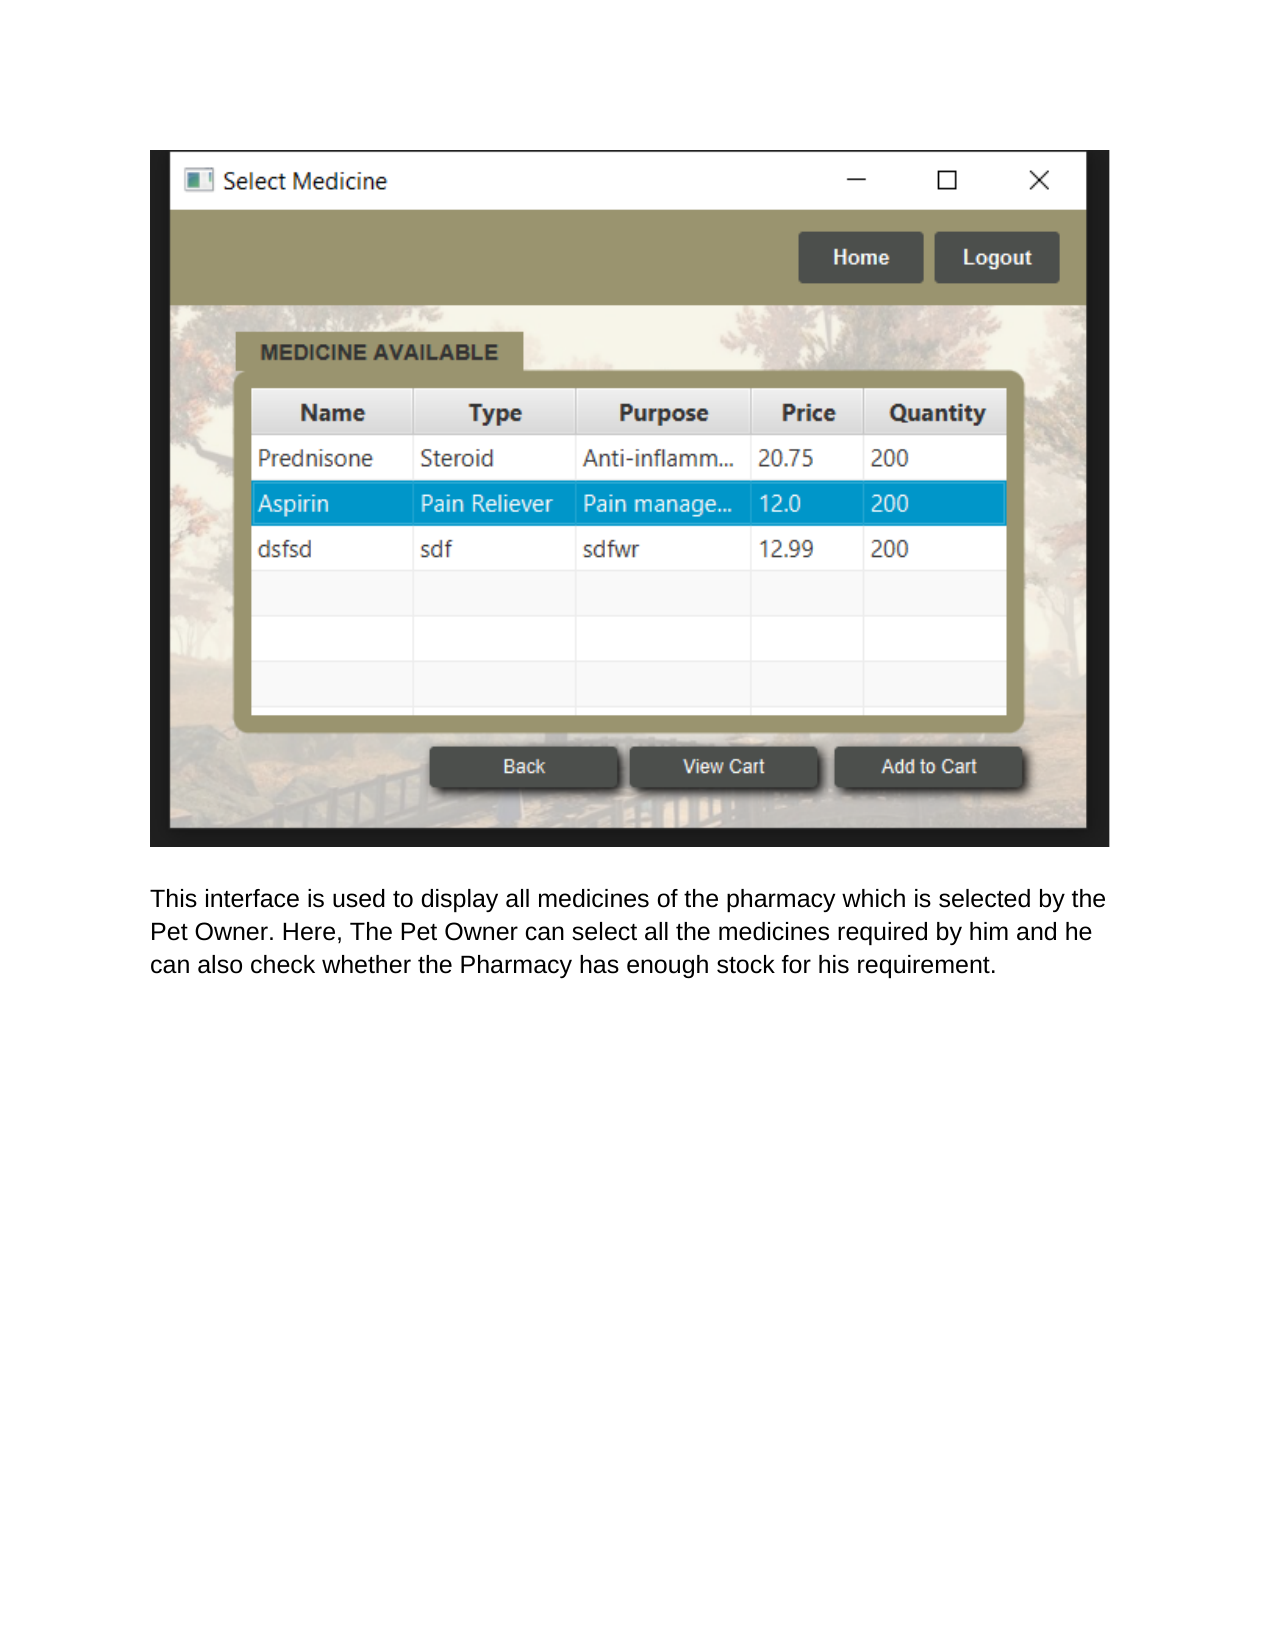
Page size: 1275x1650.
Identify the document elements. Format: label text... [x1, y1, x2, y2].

picture [150, 150, 1110, 847]
text This interface is used to display all medicines of the pharmacy which is selected by the Pet Owner. Here, The Pet Owner can select all the medicines required by him and he can also check whether the Pharmacy has enough stock for his requirement. [150, 884, 1125, 978]
